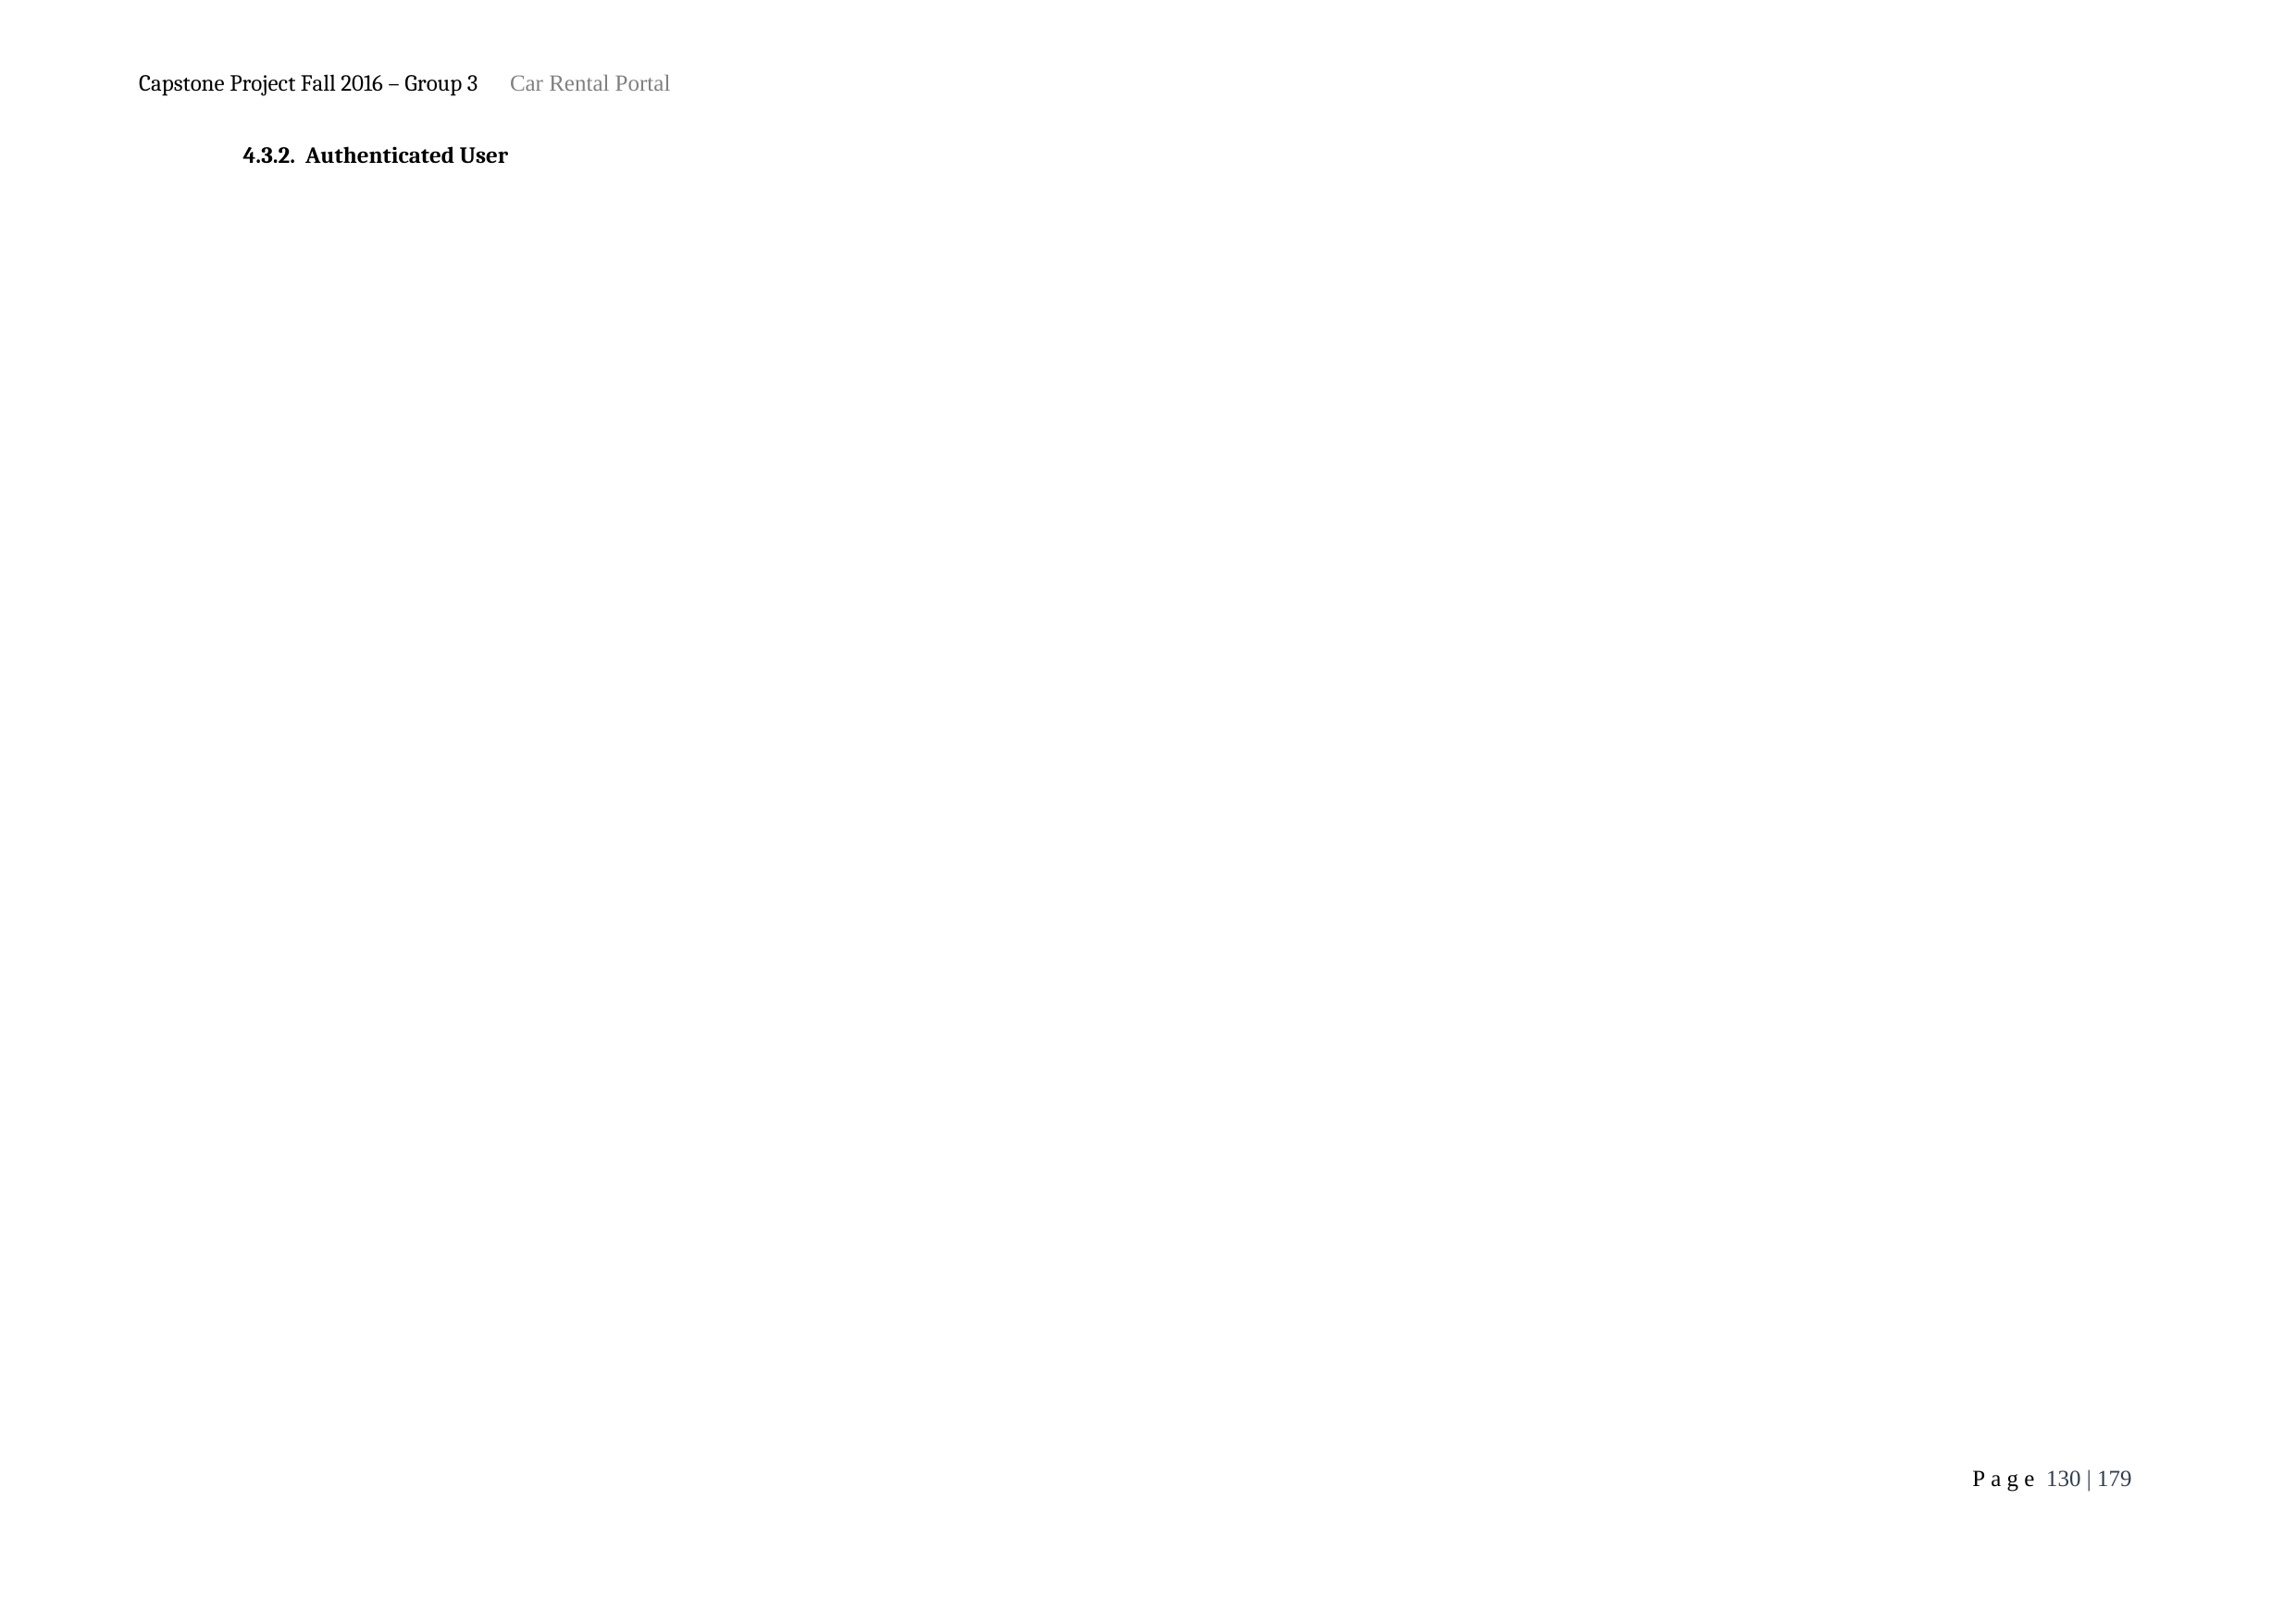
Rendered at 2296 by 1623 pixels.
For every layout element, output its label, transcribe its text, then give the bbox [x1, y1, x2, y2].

subtitle Authenticated User [242, 142, 2156, 169]
